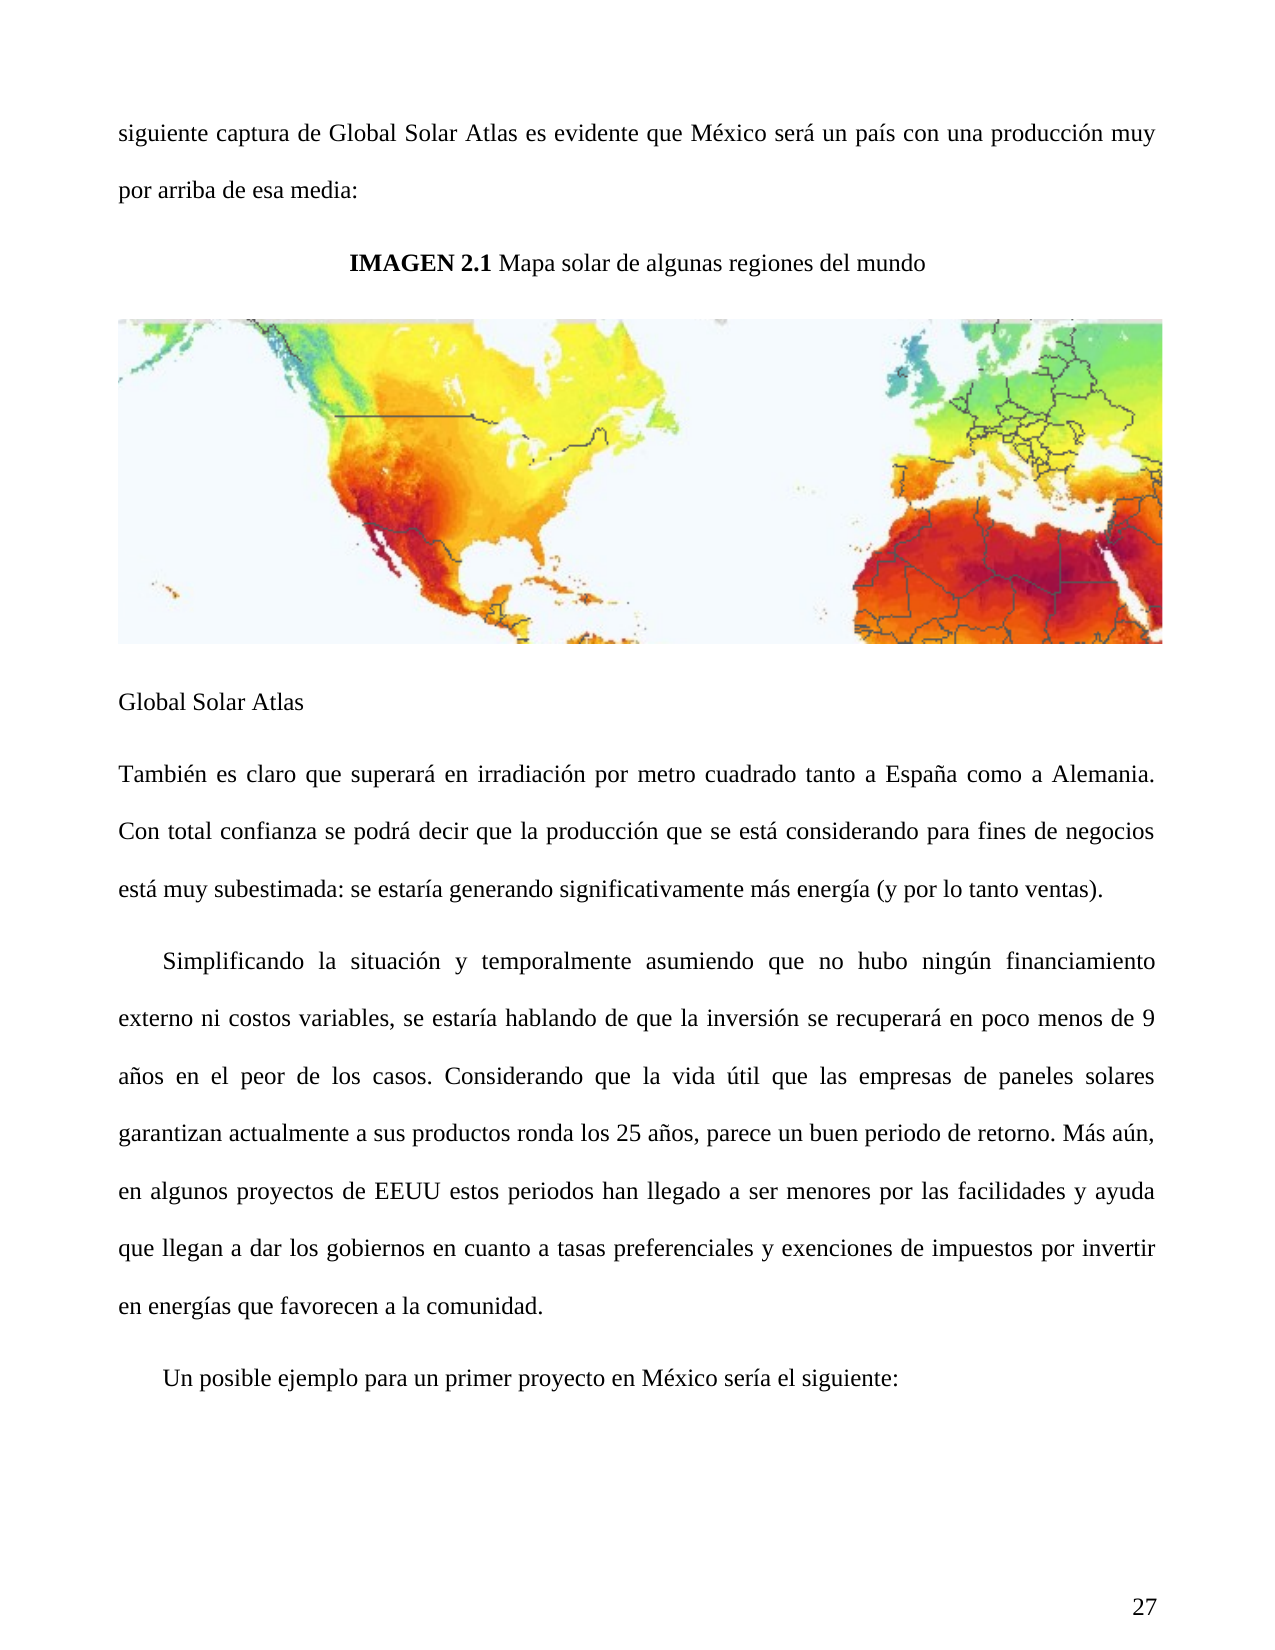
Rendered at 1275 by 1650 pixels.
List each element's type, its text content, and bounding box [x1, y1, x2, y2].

text IMAGEN 2.1 Mapa solar de algunas regiones del mundo [118, 248, 1157, 276]
text Global Solar Atlas [118, 687, 1157, 715]
text Simplificando la situación y temporalmente asumiendo que no hubo ningún financiamiento externo ni costos variables, se estaría hablando de que la inversión se recuperará en poco menos de 9 años en el peor de los casos. Considerando que la vida útil que las empresas de paneles solares garantizan actualmente a sus productos ronda los 25 años, parece un buen periodo de retorno. Más aún, en algunos proyectos de EEUU estos periodos han llegado a ser menores por las facilidades y ayuda que llegan a dar los gobiernos en cuanto a tasas preferenciales y exenciones de impuestos por invertir en energías que favorecen a la comunidad. [118, 946, 1157, 1319]
picture [118, 319, 1163, 644]
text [118, 118, 1157, 204]
text Un posible ejemplo para un primer proyecto en México sería el siguiente: [118, 1363, 1157, 1392]
text También es claro que superará en irradiación por metro cuadrado tanto a España como a Alemania. Con total confianza se podrá decir que la producción que se está considerando para fines de negocios está muy subestimada: se estaría generando significativamente más energía (y por lo tanto ventas). [118, 759, 1157, 902]
